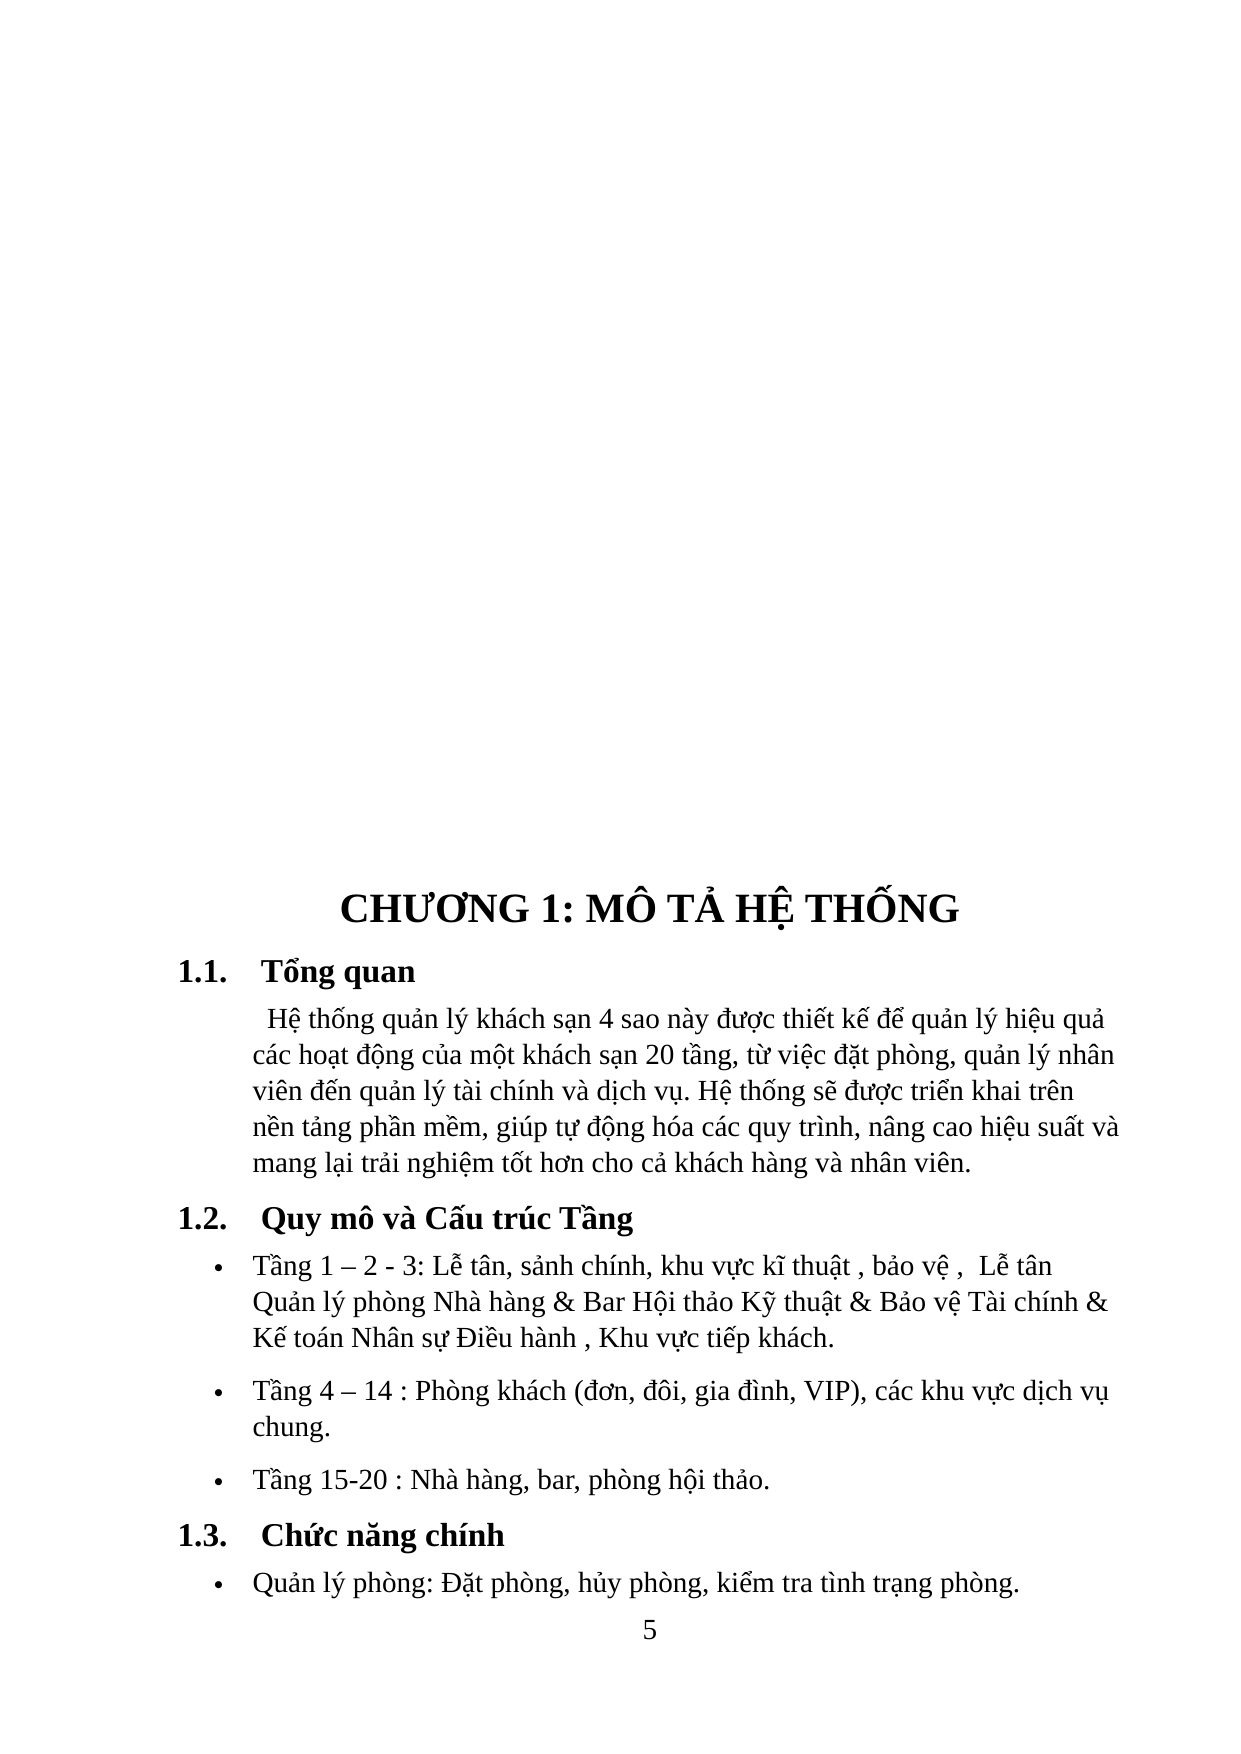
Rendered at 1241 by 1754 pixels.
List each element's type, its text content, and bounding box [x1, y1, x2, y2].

list Tầng 15-20 : Nhà hàng, bar, phòng hội thảo. [215, 1462, 1122, 1496]
subtitle Tổng quan [177, 951, 1122, 990]
list Quản lý phòng: Đặt phòng, hủy phòng, kiểm tra tình trạng phòng. [215, 1565, 1122, 1598]
subtitle Quy mô và Cấu trúc Tầng [177, 1198, 1122, 1237]
text Hệ thống quản lý khách sạn 4 sao này được thiết kế để quản lý hiệu quả các hoạt động của một khách sạn 20 tầng, từ việc đặt phòng, quản lý nhân viên đến quản lý tài chính và dịch vụ. Hệ thống sẽ được triển khai trên nền tảng phần mềm, giúp tự động hóa các quy trình, nâng cao hiệu suất và mang lại trải nghiệm tốt hơn cho cả khách hàng và nhân viên. [252, 1001, 1122, 1179]
subtitle CHƯƠNG 1: MÔ TẢ HỆ THỐNG [177, 883, 1122, 931]
list Tầng 4 – 14 : Phòng khách (đơn, đôi, gia đình, VIP), các khu vực dịch vụ chung. [215, 1373, 1122, 1443]
list Tầng 1 – 2 - 3: Lễ tân, sảnh chính, khu vực kĩ thuật , bảo vệ , Lễ tân Quản lý phòng Nhà hàng & Bar Hội thảo Kỹ thuật & Bảo vệ Tài chính & Kế toán Nhân sự Điều hành , Khu vực tiếp khách. [215, 1248, 1122, 1354]
subtitle Chức năng chính [177, 1515, 1122, 1553]
